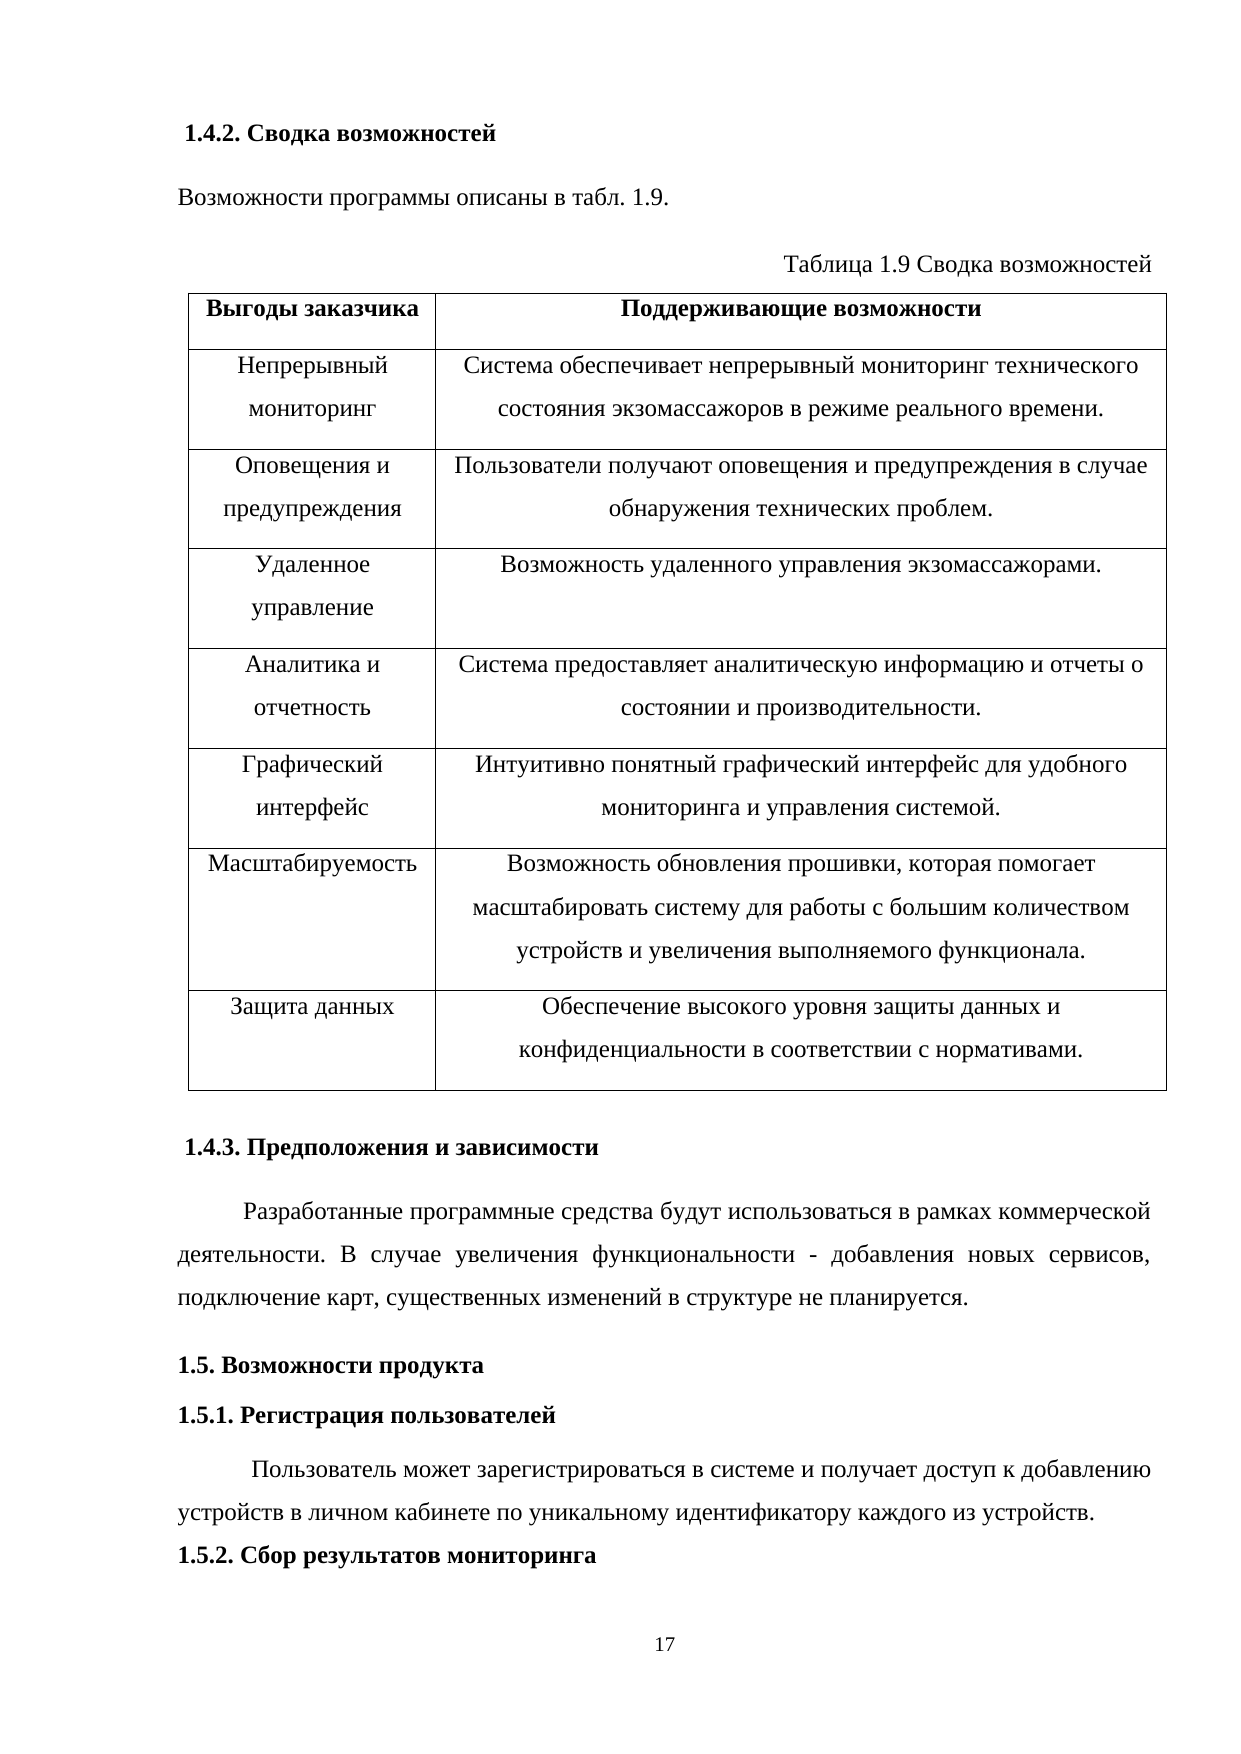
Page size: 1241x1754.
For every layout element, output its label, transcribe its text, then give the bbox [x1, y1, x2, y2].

table_cell Защита данных [189, 991, 435, 1090]
table_cell Непрерывный мониторинг [189, 350, 435, 449]
table_cell Пользователи получают оповещения и предупреждения в случае обнаружения технических проблем. [436, 450, 1166, 548]
table_cell Удаленное управление [189, 549, 435, 648]
text Возможности программы описаны в табл. 1.9. [177, 182, 1152, 211]
subtitle 1.5.1. Регистрация пользователей [177, 1400, 1152, 1429]
table_cell Система обеспечивает непрерывный мониторинг технического состояния экзомассажоров в режиме реального времени. [436, 350, 1166, 449]
subtitle 1.4.2. Сводка возможностей [184, 118, 1152, 147]
table_cell Графический интерфейс [189, 749, 435, 847]
table_cell Обеспечение высокого уровня защиты данных и конфиденциальности в соответствии с нормативами. [436, 991, 1166, 1090]
subtitle 1.4.3. Предположения и зависимости [184, 1132, 1152, 1161]
list Пользователь может зарегистрироваться в системе и получает доступ к добавлению устройств в личном кабинете по уникальному идентификатору каждого из устройств. [177, 1454, 1152, 1526]
subtitle 1.5.2. Сбор результатов мониторинга [177, 1540, 1152, 1569]
text Таблица 1.9 Сводка возможностей [177, 249, 1152, 278]
table_cell Оповещения и предупреждения [189, 450, 435, 548]
text Разработанные программные средства будут использоваться в рамках коммерческой деятельности. В случае увеличения функциональности - добавления новых сервисов, подключение карт, существенных изменений в структуре не планируется. [177, 1196, 1152, 1311]
table_cell Интуитивно понятный графический интерфейс для удобного мониторинга и управления системой. [436, 749, 1166, 847]
table_cell Возможность обновления прошивки, которая помогает масштабировать систему для работы с большим количеством устройств и увеличения выполняемого функционала. [436, 849, 1166, 990]
table_header Поддерживающие возможности [436, 294, 1166, 349]
subtitle 1.5. Возможности продукта [177, 1351, 1152, 1379]
table_cell Система предоставляет аналитическую информацию и отчеты о состоянии и производительности. [436, 649, 1166, 748]
table_cell Возможность удаленного управления экзомассажорами. [436, 549, 1166, 648]
table_cell Аналитика и отчетность [189, 649, 435, 748]
table_cell Масштабируемость [189, 849, 435, 990]
table_header Выгоды заказчика [189, 294, 435, 349]
